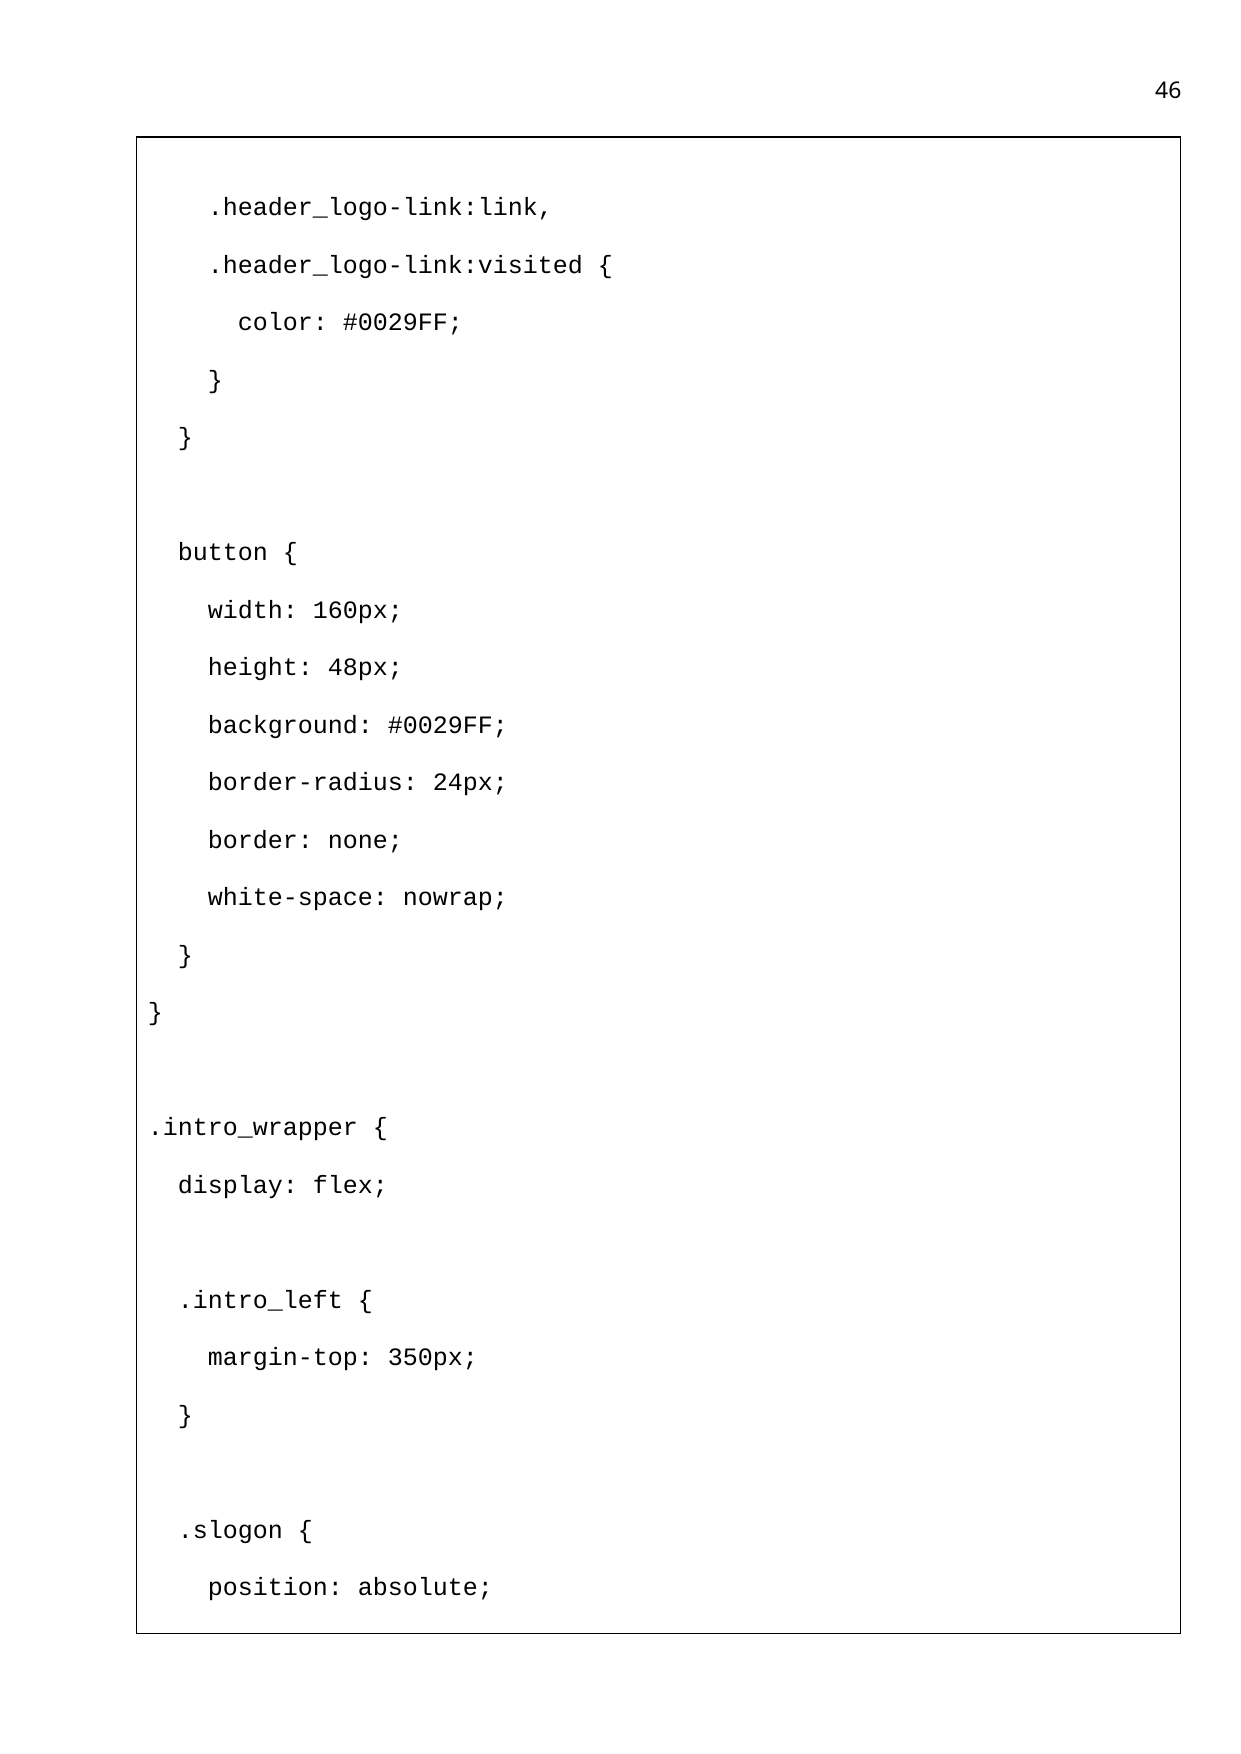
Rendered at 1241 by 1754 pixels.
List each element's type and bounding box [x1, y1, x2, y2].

table_header [137, 138, 1180, 1632]
